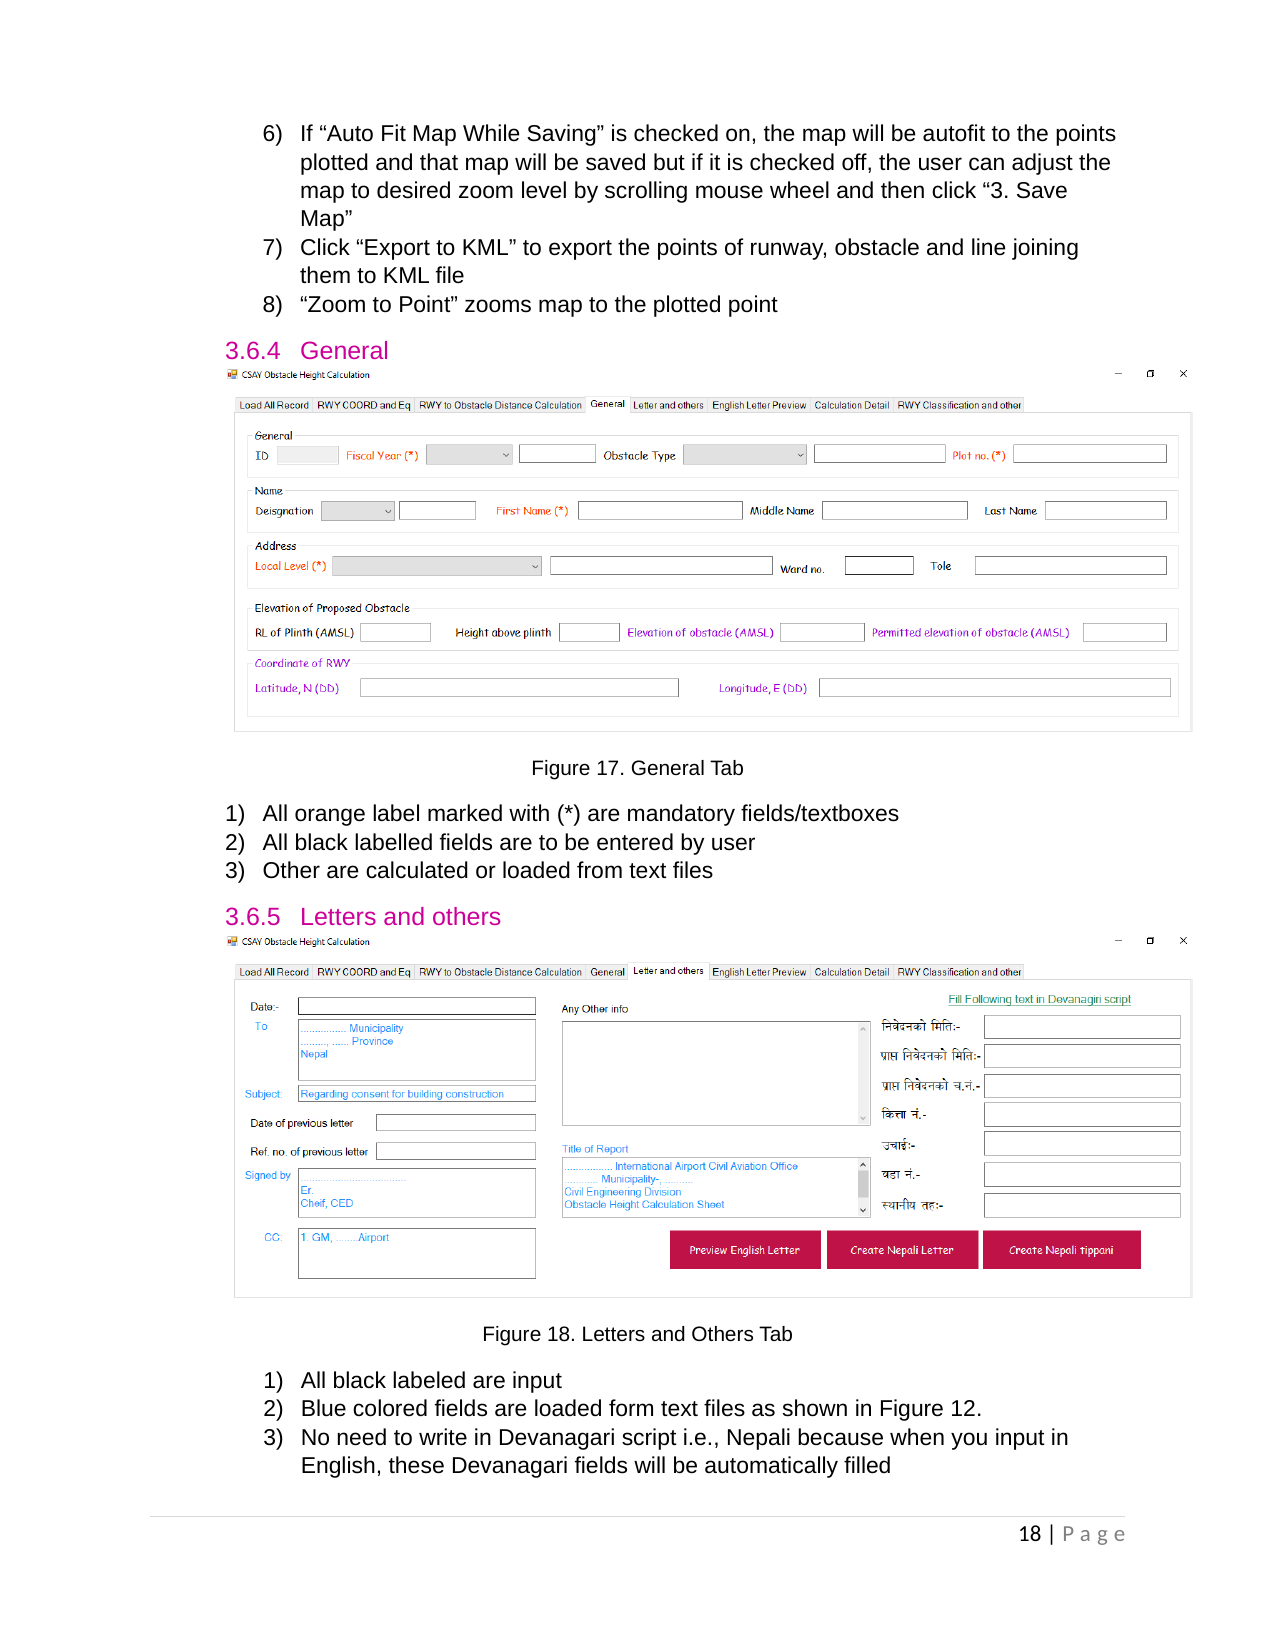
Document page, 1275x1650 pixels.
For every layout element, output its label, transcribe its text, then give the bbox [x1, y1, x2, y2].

picture [225, 933, 1200, 1303]
picture [225, 366, 1200, 737]
list No need to write in Devanagari script i.e., Nepali because when you input in English, these Devanagari fields will be automatically filled [263, 1423, 1125, 1478]
text Figure 18. Letters and Others Tab [150, 1322, 1125, 1346]
list “Zoom to Point” zooms map to the plotted point [262, 291, 1125, 317]
subtitle General [225, 336, 1125, 364]
list All black labeled are input [263, 1367, 1125, 1393]
list Click “Export to KML” to export the points of runway, obstacle and line joining them to KML file [262, 234, 1125, 288]
subtitle Letters and others [225, 902, 1125, 931]
list Other are calculated or loaded from text files [225, 857, 1125, 883]
list All orange label marked with (*) are mandatory fields/textboxes [225, 800, 1125, 827]
list Blue colored fields are loaded form text files as shown in Figure 12. [263, 1395, 1125, 1421]
list All black labelled fields are to be entered by user [225, 829, 1125, 855]
list If “Auto Fit Map While Saving” is checked on, the map will be autofit to the points plotted and that map will be saved but if it is checked off, the user can adjust the map to desired zoom level by scrolling mouse wheel and then click “3. Save Map” [262, 120, 1125, 232]
text Figure 17. General Tab [150, 755, 1125, 779]
